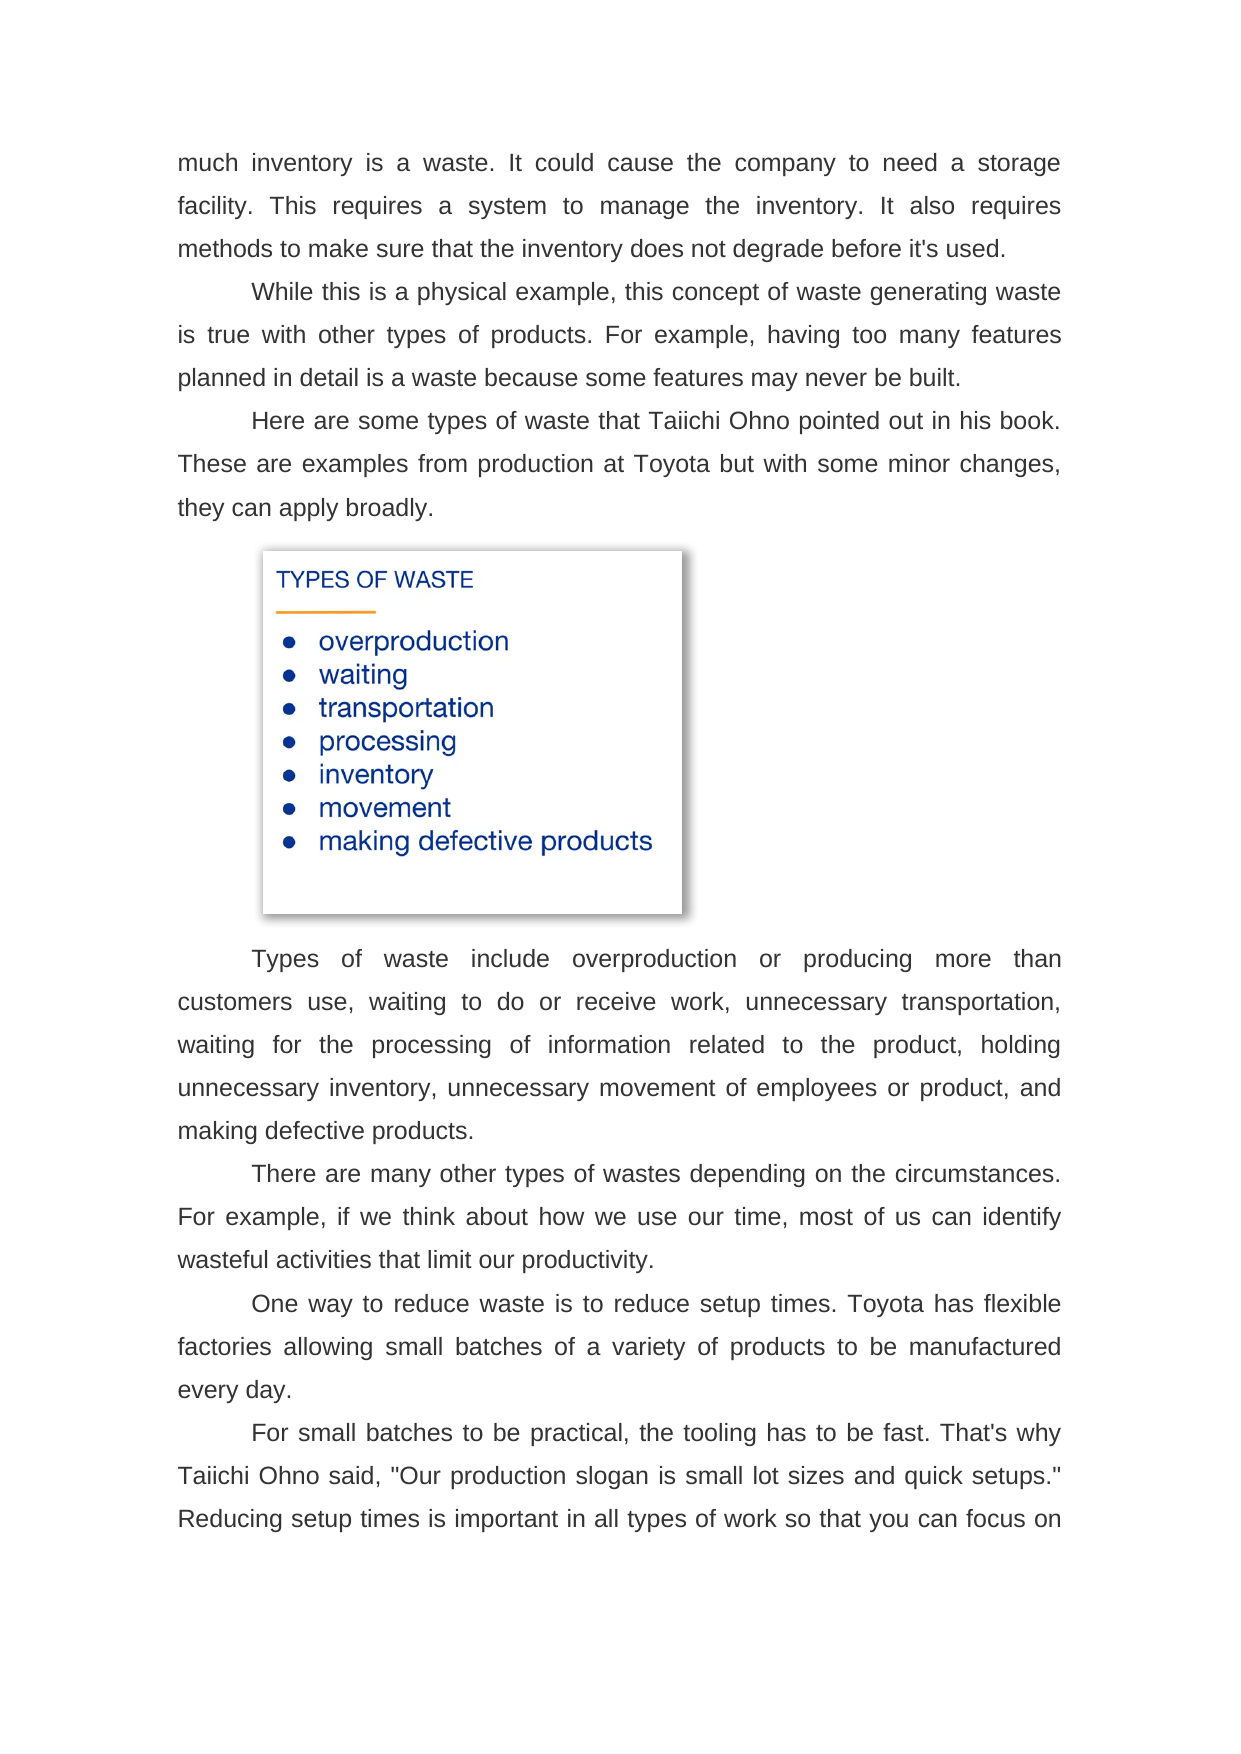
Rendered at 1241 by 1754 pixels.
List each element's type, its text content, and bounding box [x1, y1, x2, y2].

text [177, 1418, 1063, 1533]
text Here are some types of waste that Taiichi Ohno pointed out in his book. These are examples from production at Toyota but with some minor changes, they can apply broadly. [177, 406, 1063, 521]
text One way to reduce waste is to reduce setup times. Toyota has flexible factories allowing small batches of a variety of products to be manufactured every day. [177, 1288, 1063, 1403]
picture [263, 551, 682, 914]
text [177, 148, 1063, 263]
text While this is a physical example, this concept of waste generating waste is true with other types of products. For example, having too many features planned in detail is a waste because some features may never be built. [177, 277, 1063, 392]
text There are many other types of wastes depending on the circumstances. For example, if we think about how we use our time, most of us can identify wasteful activities that limit our productivity. [177, 1159, 1063, 1274]
text Types of waste include overproduction or producing more than customers use, waiting to do or receive work, unnecessary transportation, waiting for the processing of information related to the product, holding unnecessary inventory, unnecessary movement of employees or product, and making defective products. [177, 943, 1063, 1145]
